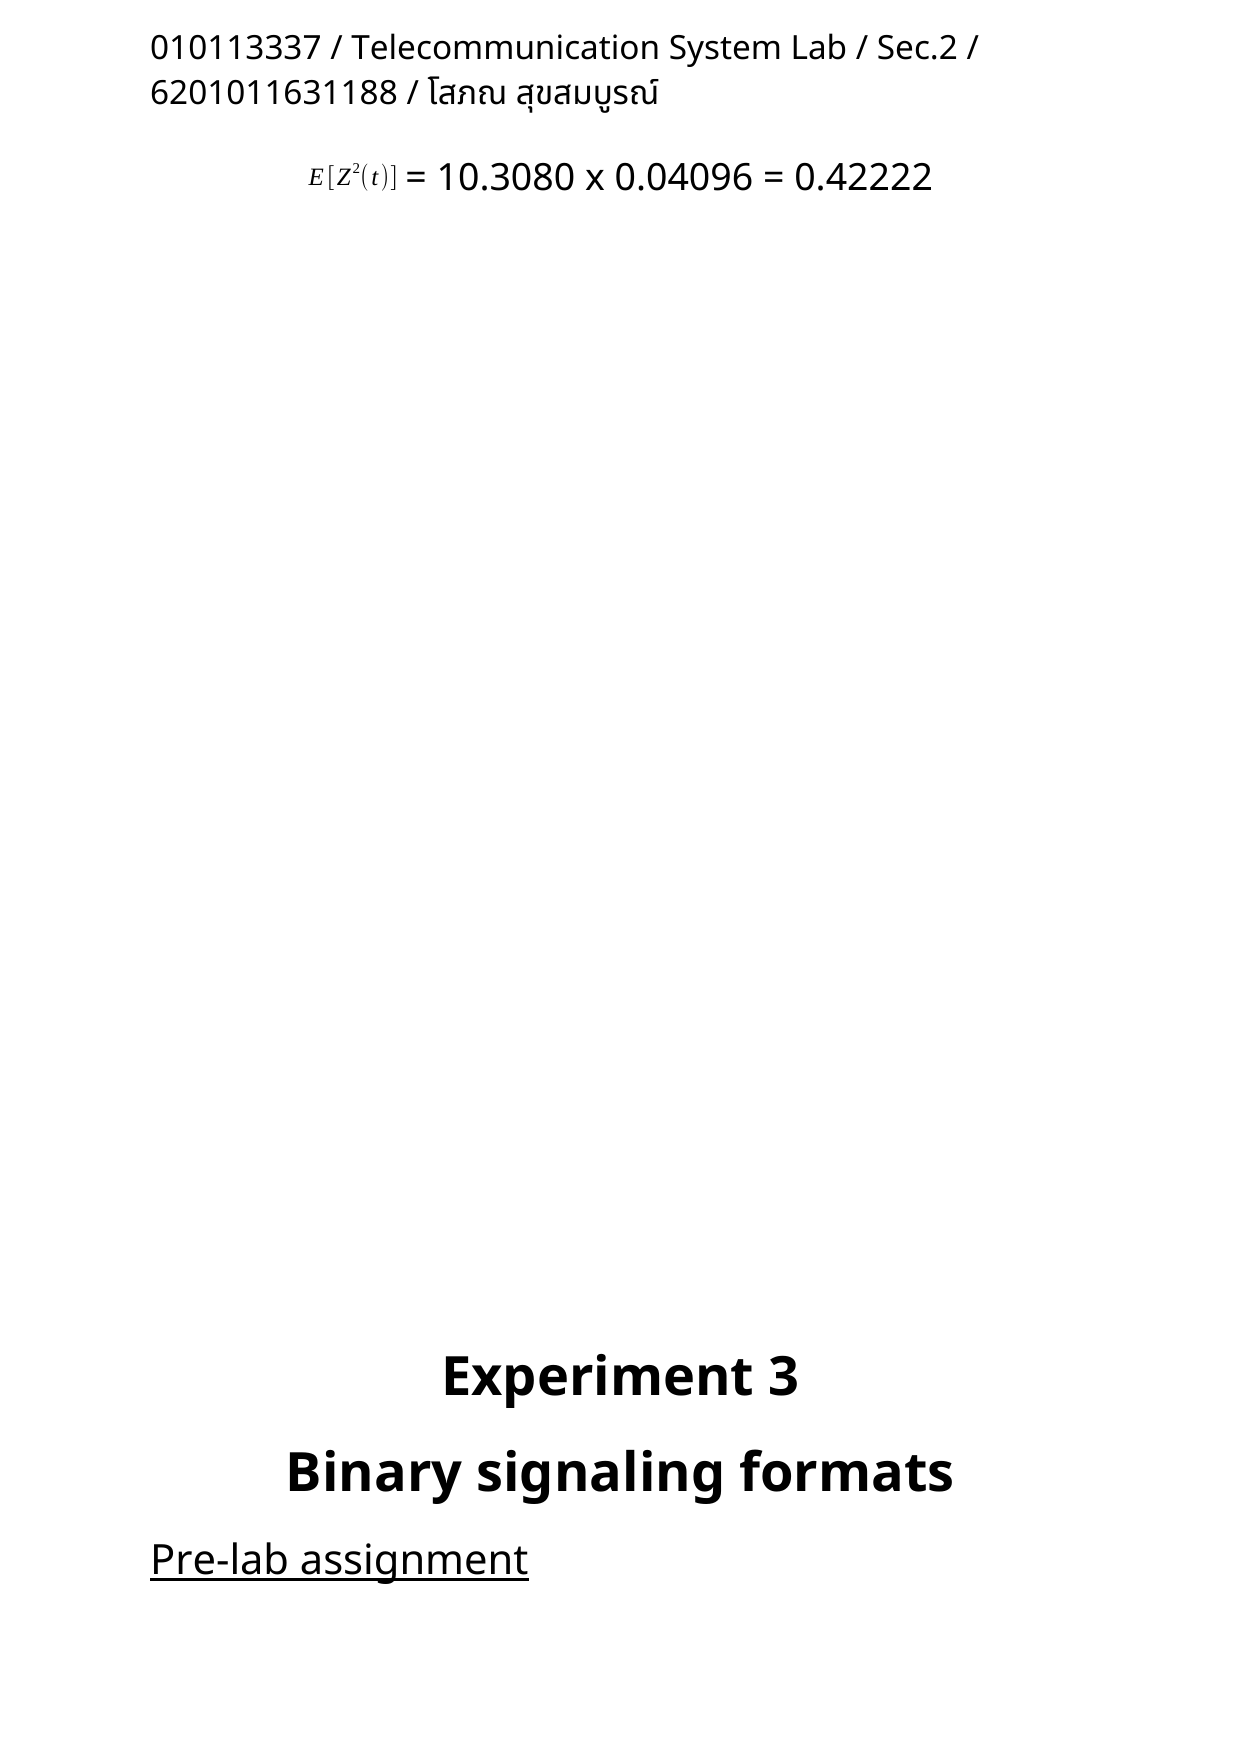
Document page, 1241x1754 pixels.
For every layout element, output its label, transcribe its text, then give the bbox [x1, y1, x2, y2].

text Experiment 3 [150, 1337, 1090, 1411]
text = 10.3080 x 0.04096 = 0.42222 [150, 150, 1090, 201]
text Binary signaling formats [150, 1434, 1090, 1507]
text Pre-lab assignment [150, 1530, 1090, 1587]
